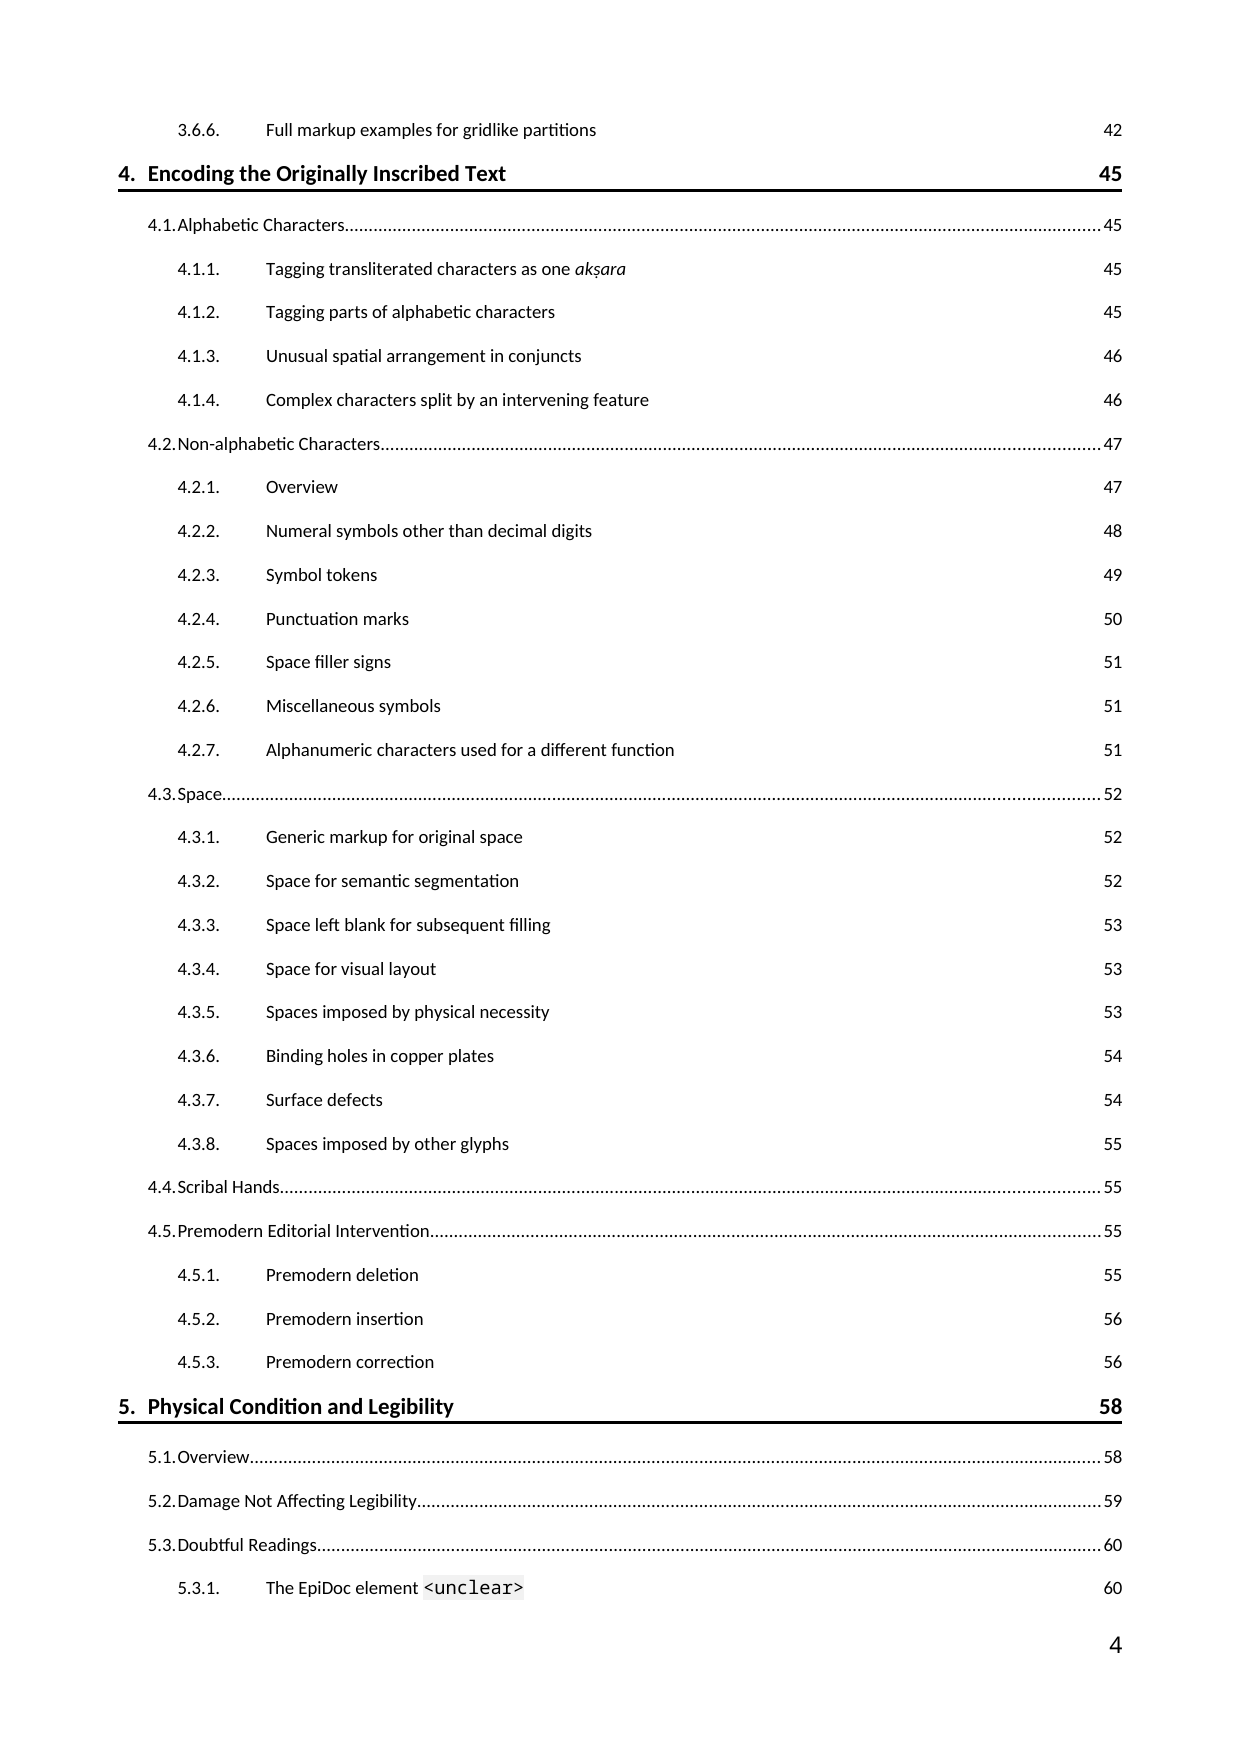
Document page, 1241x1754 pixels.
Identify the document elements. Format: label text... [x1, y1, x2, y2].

text 4.1.2. Tagging parts of alphabetic characters 45 [177, 300, 1122, 323]
text 4.3.6. Binding holes in copper plates 54 [177, 1044, 1122, 1067]
text 4.3.7. Surface defects 54 [177, 1088, 1122, 1111]
text 5.3.1. The EpiDoc element <unclear> 60 [524, 1576, 1122, 1599]
text 5.1. Overview 58 [148, 1445, 1122, 1468]
text 5.2. Damage Not Affecting Legibility 59 [148, 1489, 1122, 1512]
text 4.5.1. Premodern deletion 55 [177, 1263, 1122, 1286]
text 4.1.1. Tagging transliterated characters as one akṣara 45 [177, 257, 1122, 279]
text 4.3.4. Space for visual layout 53 [177, 957, 1122, 979]
text 4.4. Scribal Hands 55 [148, 1175, 1122, 1198]
text 4.2.4. Punctuation marks 50 [177, 607, 1122, 629]
text 3.6.6. Full markup examples for gridlike partitions 42 [177, 118, 1122, 141]
text 4.2.3. Symbol tokens 49 [177, 563, 1122, 586]
text 4.2.6. Miscellaneous symbols 51 [177, 694, 1122, 717]
text 4.2.5. Space filler signs 51 [177, 650, 1122, 673]
text 4.1.3. Unusual spatial arrangement in conjuncts 46 [177, 344, 1122, 367]
text 4.3. Space 52 [148, 782, 1122, 804]
text 4.1. Alphabetic Characters 45 [148, 213, 1122, 236]
text 4.2. Non-alphabetic Characters 47 [148, 432, 1122, 454]
text 4. Encoding the Originally Inscribed Text 45 [118, 162, 1122, 189]
text 4.3.5. Spaces imposed by physical necessity 53 [177, 1000, 1122, 1023]
text 4.3.2. Space for semantic segmentation 52 [177, 869, 1122, 892]
text 5.3. Doubtful Readings 60 [148, 1533, 1122, 1556]
text 4.3.8. Spaces imposed by other glyphs 55 [177, 1132, 1122, 1154]
text 4.2.1. Overview 47 [177, 475, 1122, 498]
text 4.2.2. Numeral symbols other than decimal digits 48 [177, 519, 1122, 542]
text 4.3.3. Space left blank for subsequent filling 53 [177, 913, 1122, 936]
text 4.5.2. Premodern insertion 56 [177, 1307, 1122, 1329]
text 4.5. Premodern Editorial Intervention 55 [148, 1219, 1122, 1242]
text 4.1.4. Complex characters split by an intervening feature 46 [177, 388, 1122, 411]
text 5. Physical Condition and Legibility 58 [118, 1394, 1122, 1421]
text 4.3.1. Generic markup for original space 52 [177, 825, 1122, 848]
text 4.5.3. Premodern correction 56 [177, 1350, 1122, 1373]
text 5.3.1. The EpiDoc element <unclear> 60 [177, 1576, 423, 1599]
text 4.2.7. Alphanumeric characters used for a different function 51 [177, 738, 1122, 761]
